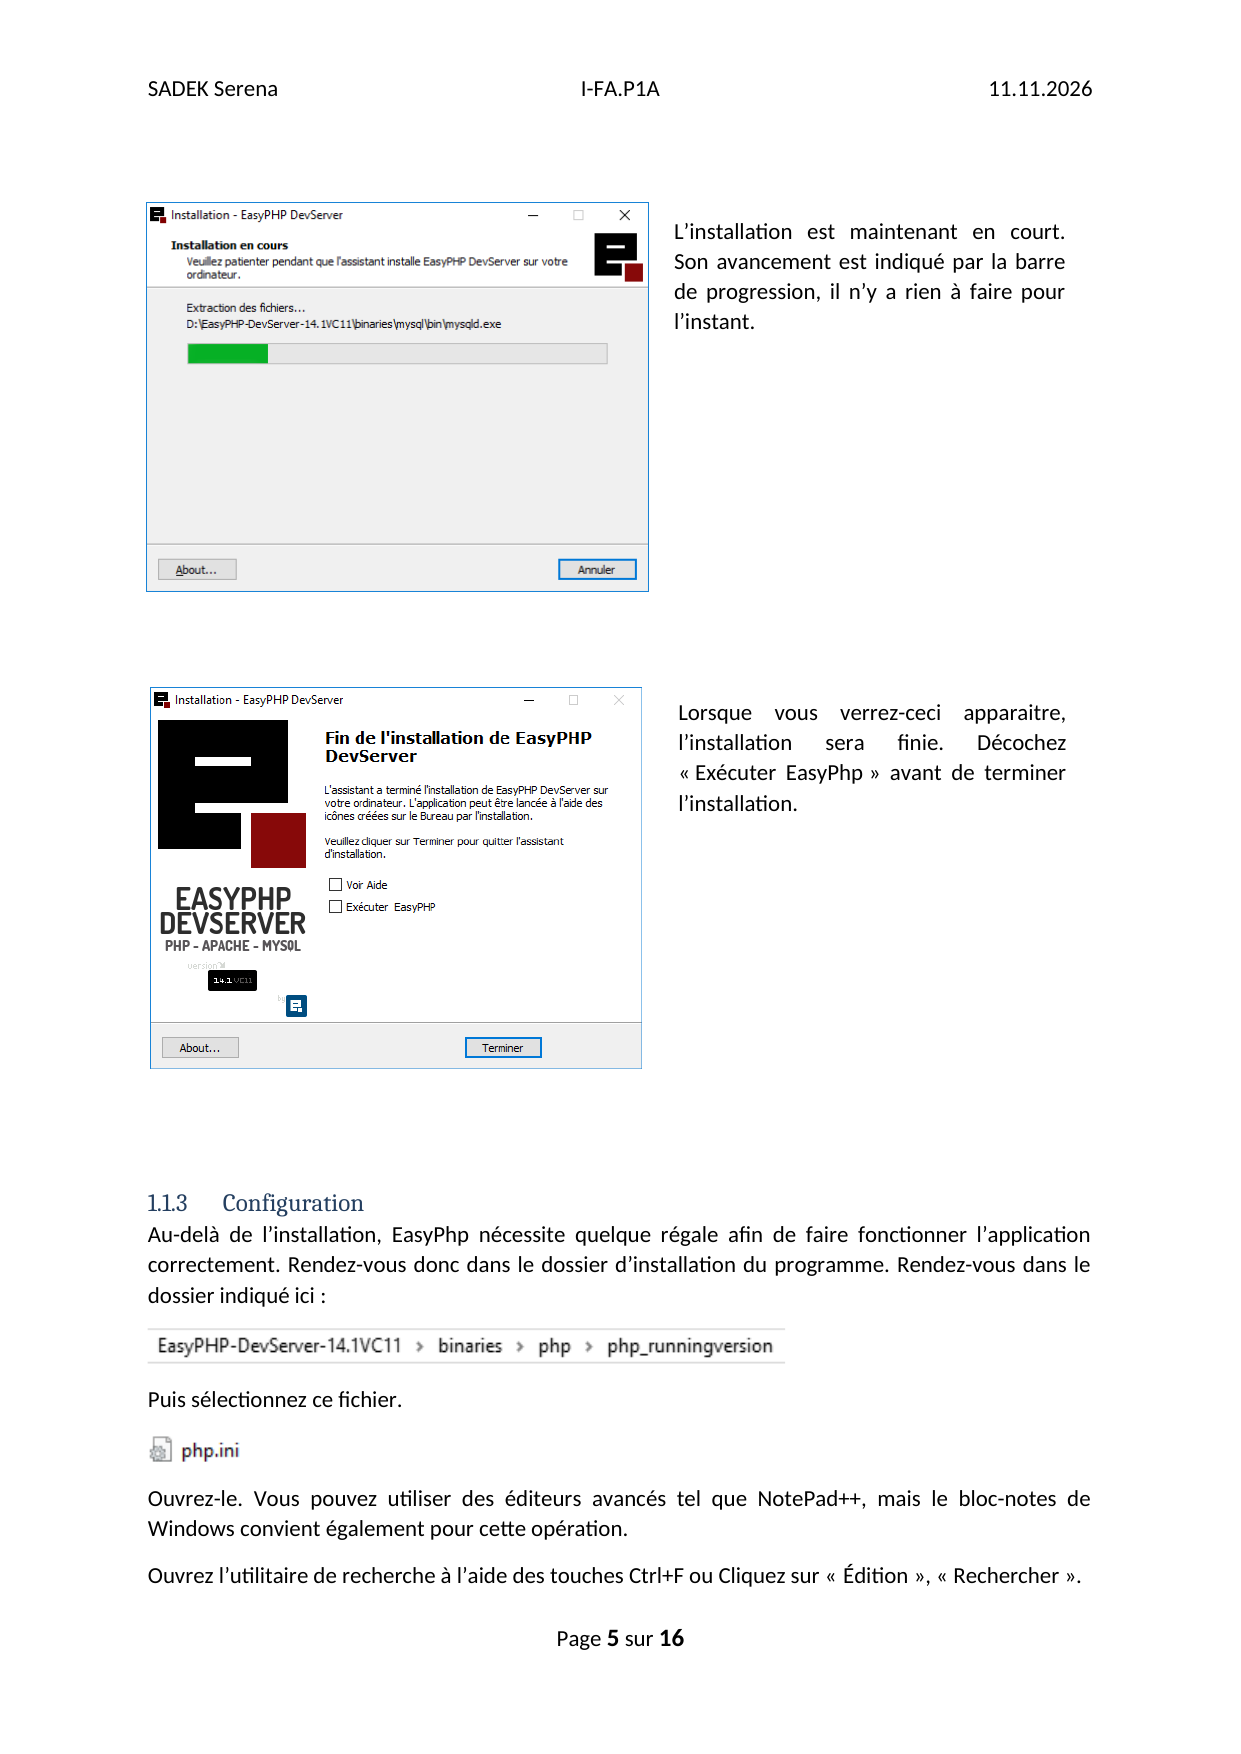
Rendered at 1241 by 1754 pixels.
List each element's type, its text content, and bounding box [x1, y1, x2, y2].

picture [147, 1432, 553, 1466]
text Puis sélectionnez ce fichier. [148, 1386, 1093, 1413]
picture [147, 1327, 785, 1367]
text Ouvrez l’utilitaire de recherche à l’aide des touches Ctrl+F ou Cliquez sur « Édition », « Rechercher ». [148, 1561, 1093, 1589]
text Au-delà de l’installation, EasyPhp nécessite quelque régale afin de faire fonctionner l’application correctement. Rendez-vous donc dans le dossier d’installation du programme. Rendez-vous dans le dossier indiqué ici : [148, 1220, 1093, 1309]
picture [150, 687, 642, 1069]
subtitle Configuration [148, 1189, 1093, 1218]
text Ouvrez-le. Vous pouvez utiliser des éditeurs avancés tel que NotePad++, mais le bloc-notes de Windows convient également pour cette opération. [148, 1484, 1093, 1542]
picture [146, 202, 649, 592]
